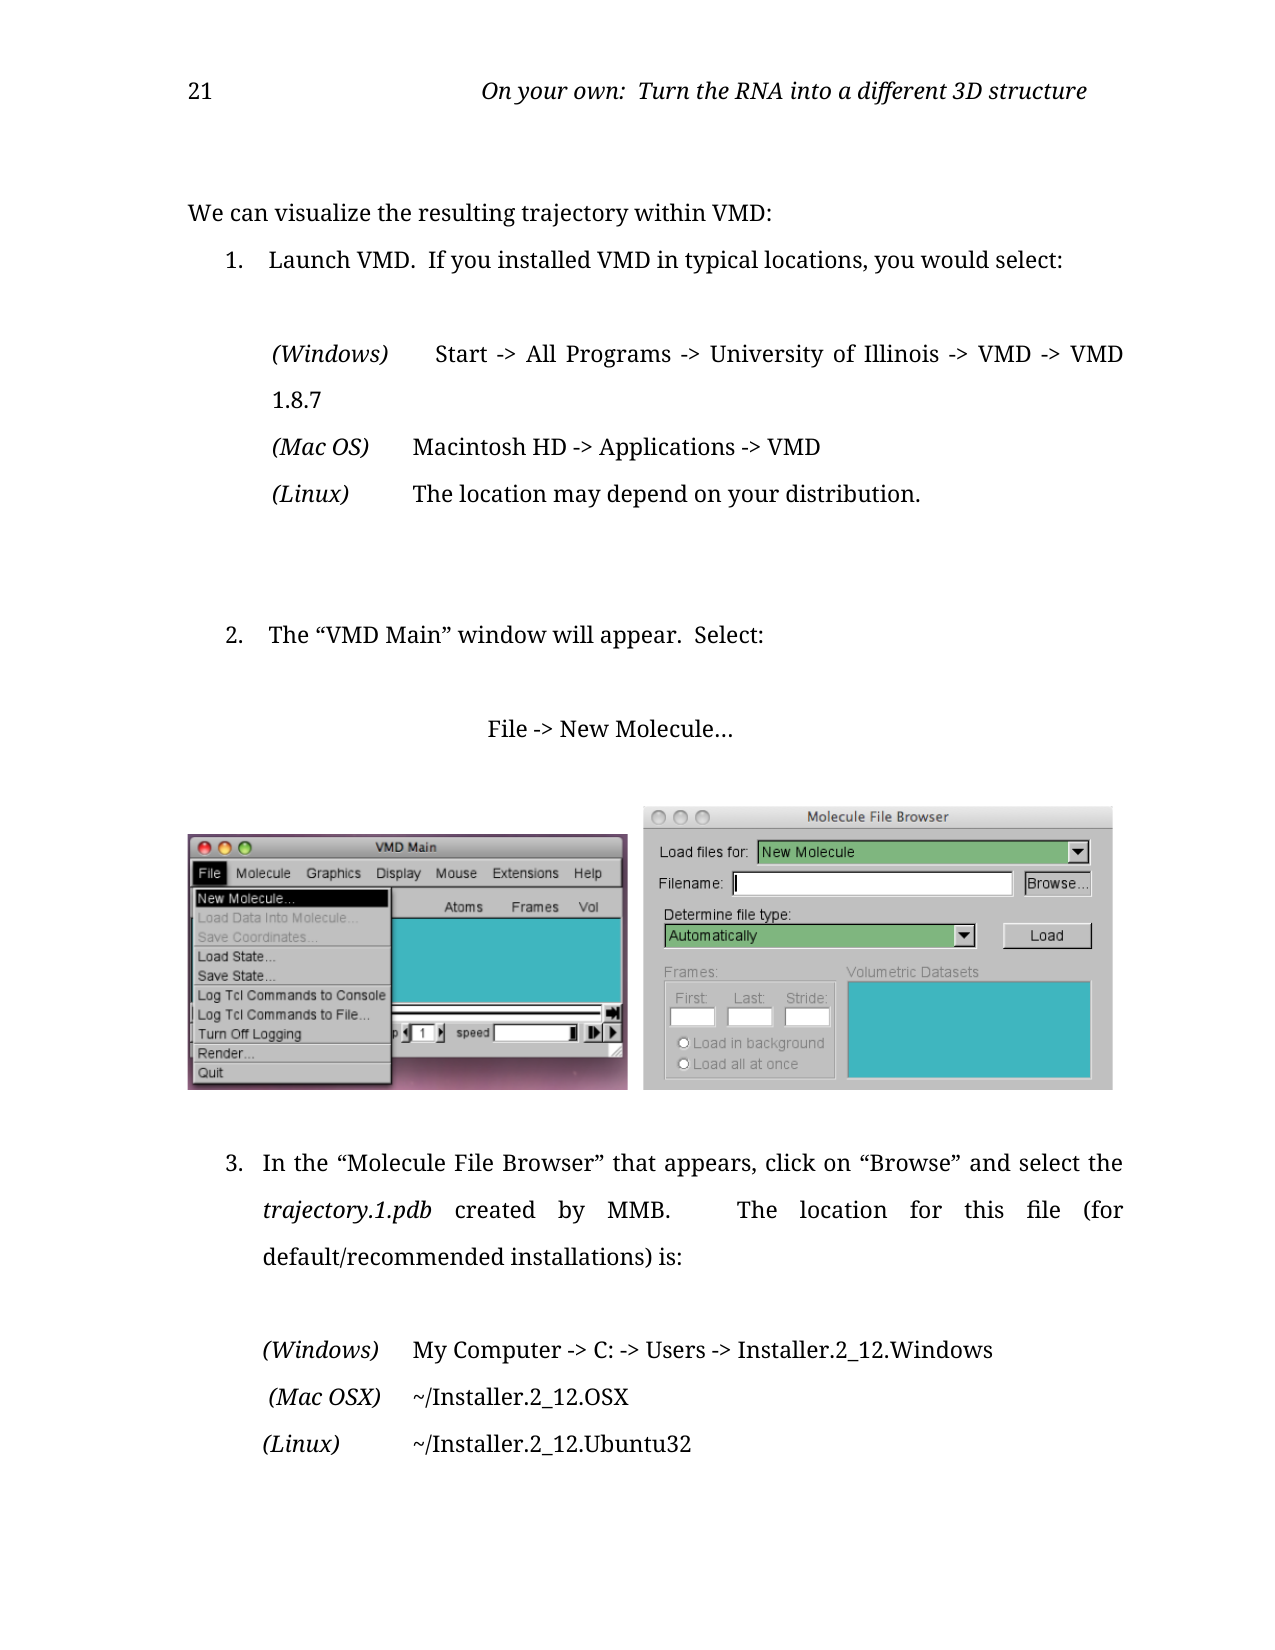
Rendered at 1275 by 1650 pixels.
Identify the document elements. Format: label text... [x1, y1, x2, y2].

text (Linux) ~/Installer.2_12.Ubuntu32 [262, 1428, 1125, 1459]
text File -> New Molecule… [262, 712, 1125, 744]
picture [643, 806, 1113, 1090]
picture [187, 834, 628, 1090]
text (Mac OSX) ~/Installer.2_12.OSX [262, 1381, 1125, 1412]
list Launch VMD. If you installed VMD in typical locations, you would select: [225, 244, 1125, 275]
text (Mac OS) Macintosh HD -> Applications -> VMD [272, 431, 1125, 462]
list The “VMD Main” window will appear. Select: [225, 619, 1125, 650]
text (Windows) Start -> All Programs -> University of Illinois -> VMD -> VMD 1.8.7 [272, 337, 1125, 416]
text (Linux) The location may depend on your distribution. [272, 478, 1125, 509]
text (Windows) My Computer -> C: -> Users -> Installer.2_12.Windows [262, 1334, 1125, 1366]
list In the “Molecule File Browser” that appears, click on “Browse” and select the trajectory.1.pdb created by MMB. The location for this file (for default/recommended installations) is: [225, 1147, 1125, 1272]
text We can visualize the resulting trajectory within VMD: [187, 197, 1125, 228]
